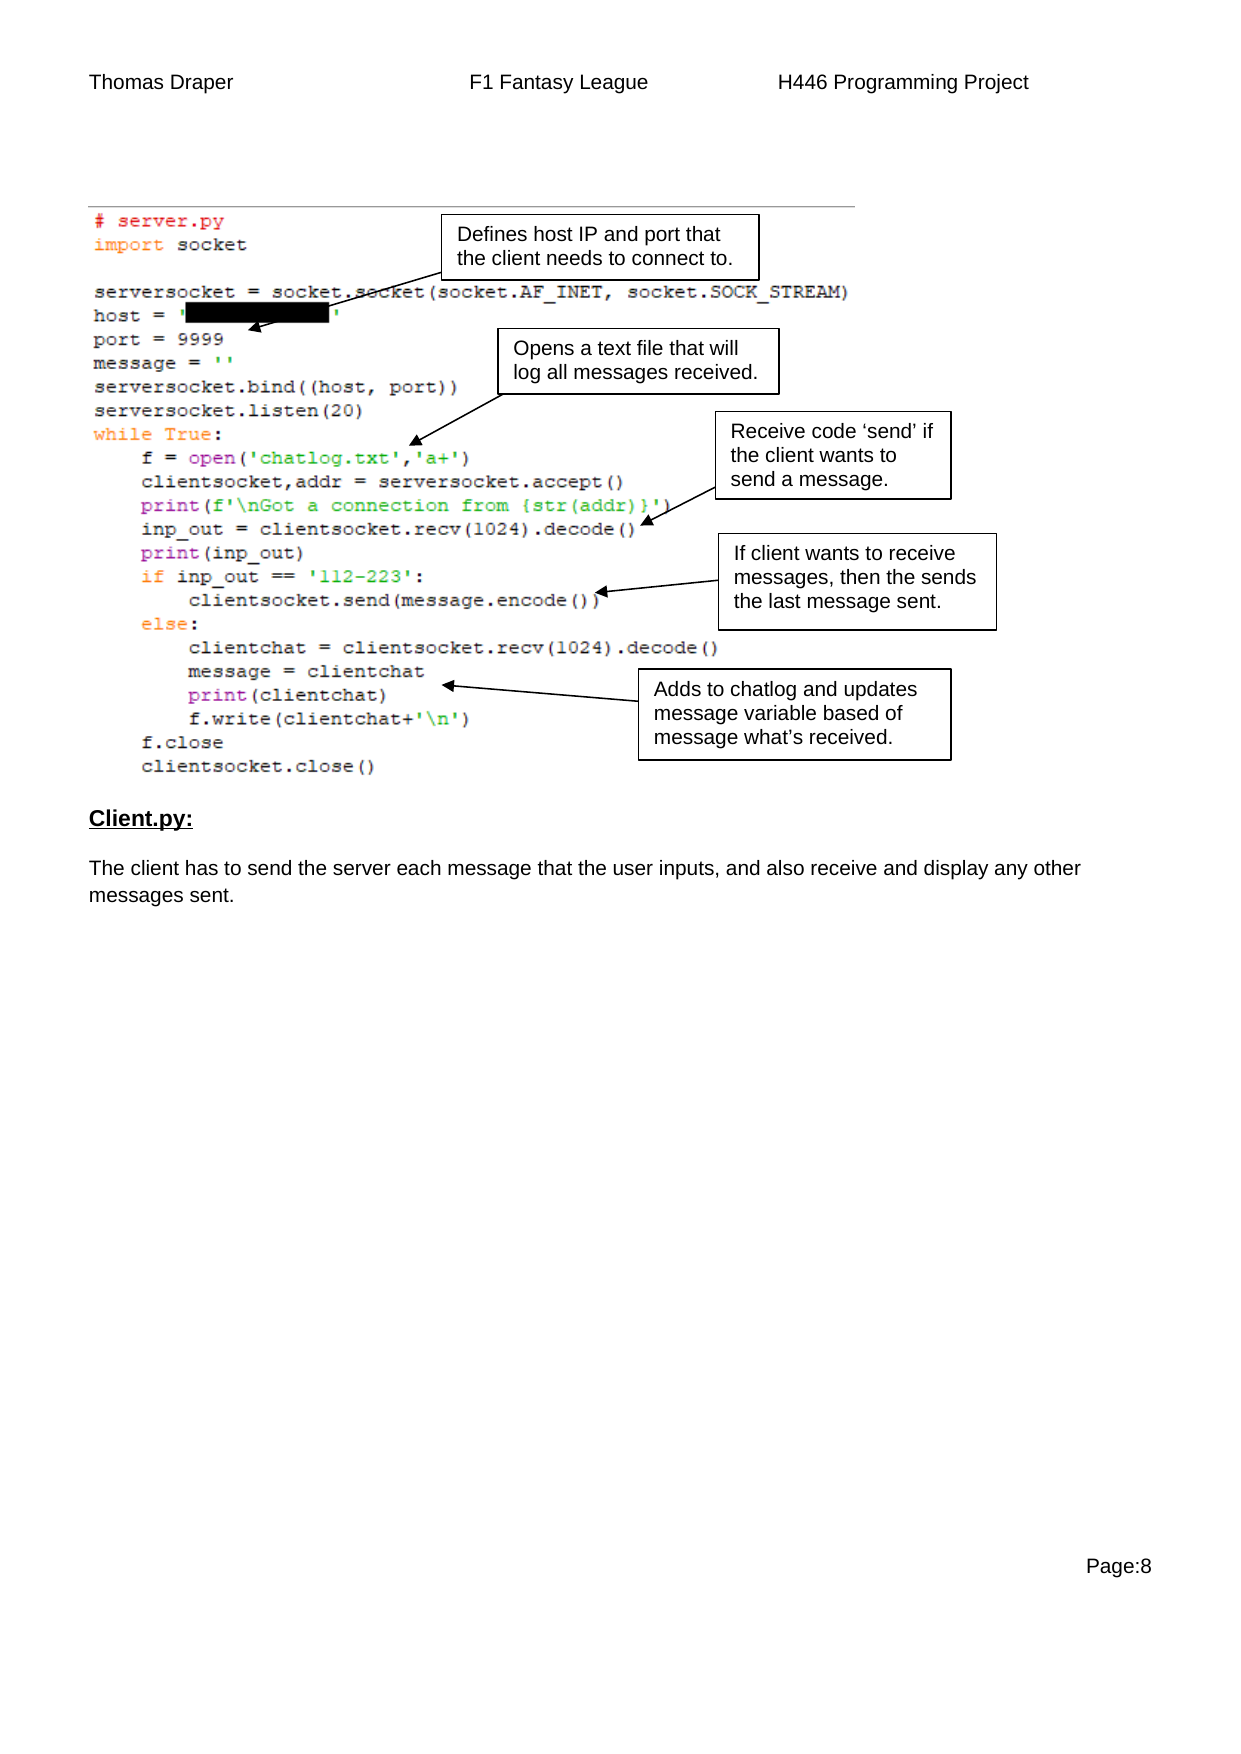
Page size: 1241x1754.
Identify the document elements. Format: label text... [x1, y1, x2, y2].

picture [88, 206, 855, 781]
text The client has to send the server each message that the user inputs, and also receive and display any other messages sent. [89, 856, 1152, 907]
text Client.py: [89, 805, 1152, 831]
